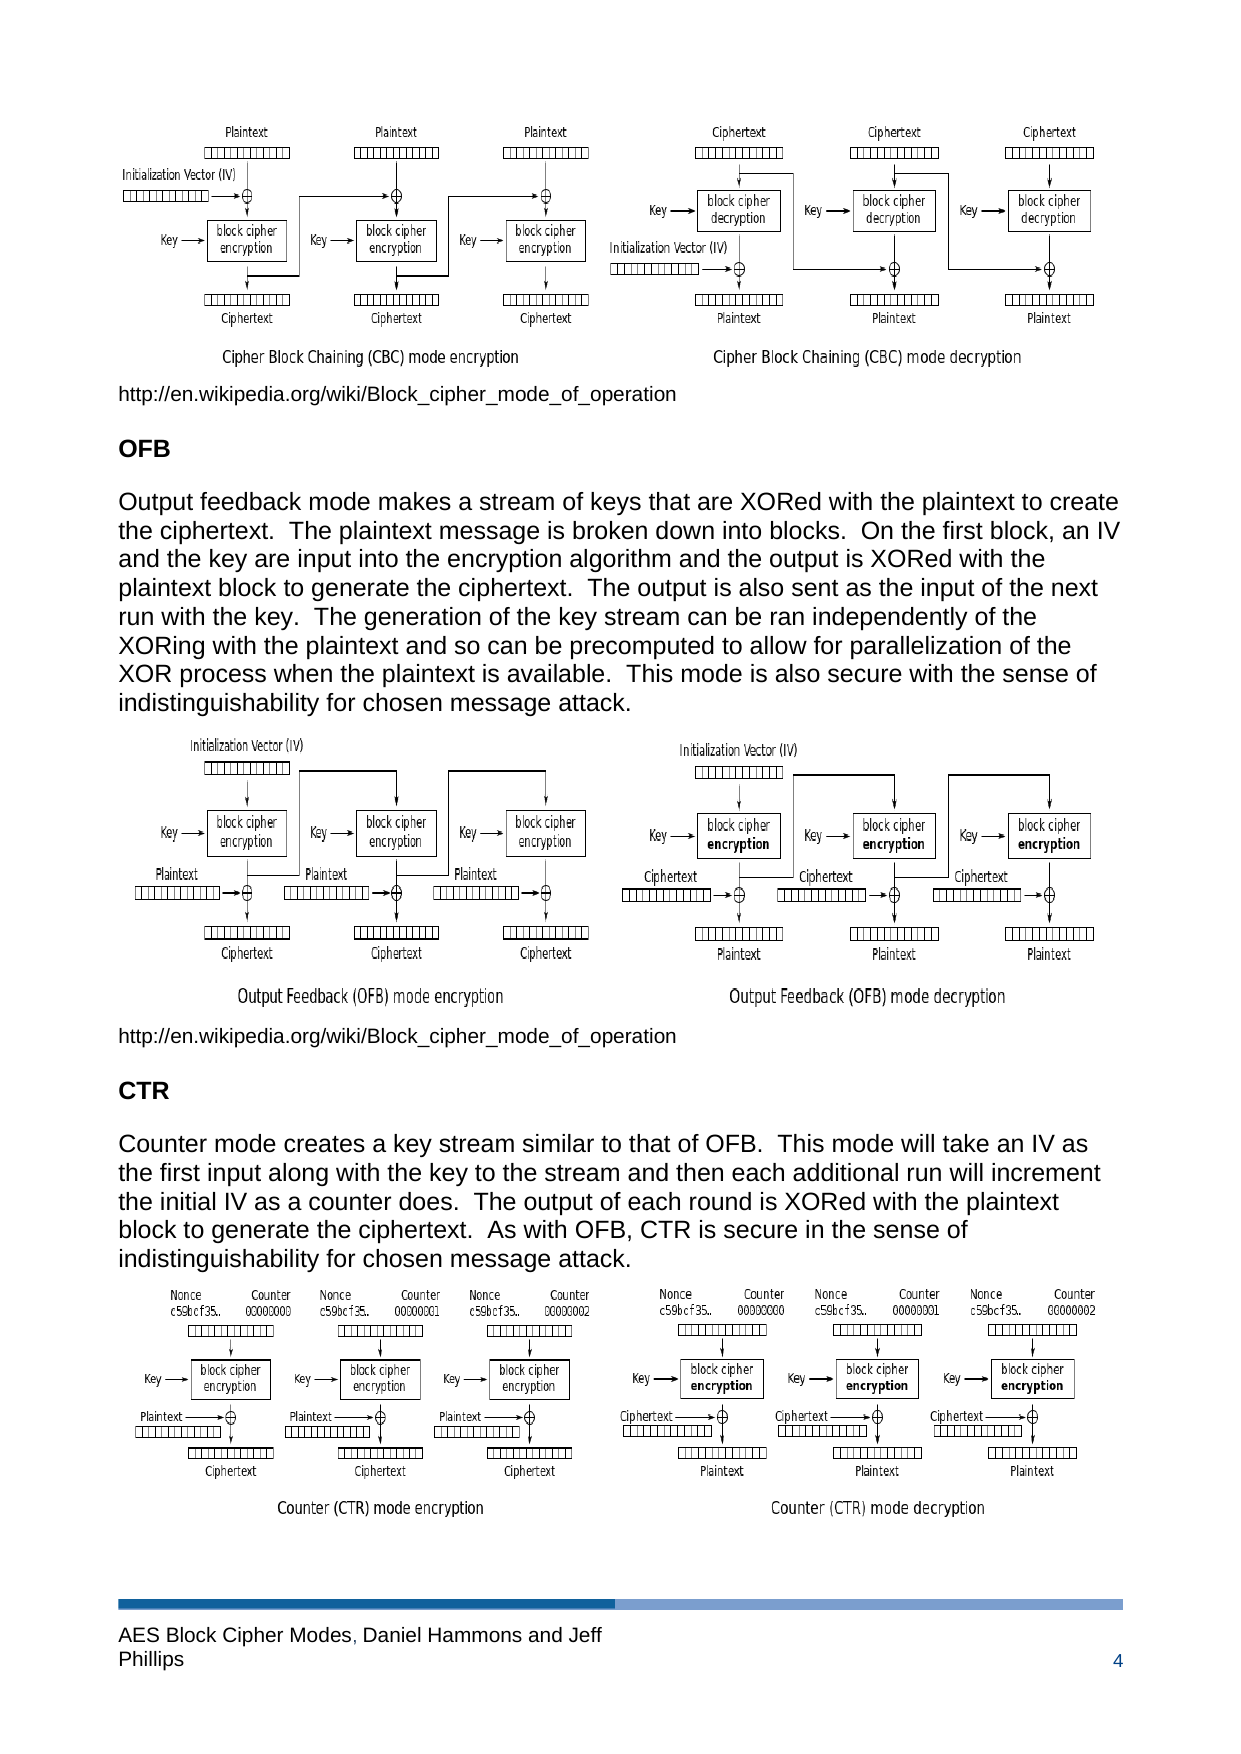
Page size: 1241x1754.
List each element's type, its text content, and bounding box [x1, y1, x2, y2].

text OFB [118, 434, 1122, 463]
picture [118, 106, 1112, 382]
text Output feedback mode makes a stream of keys that are XORed with the plaintext to create the ciphertext. The plaintext message is broken down into blocks. On the first block, an IV and the key are input into the encryption algorithm and the output is XORed with the plaintext block to generate the ciphertext. The output is also sent as the input of the next run with the key. The generation of the key stream can be ran independently of the XORing with the plaintext and so can be precomputed to allow for parallelization of the XOR process when the plaintext is available. This mode is also secure with the sense of indistinguishability for chosen message attack. [118, 487, 1122, 717]
picture [118, 1272, 1112, 1536]
picture [118, 716, 1112, 1024]
text http://en.wikipedia.org/wiki/Block_cipher_mode_of_operation [118, 381, 1122, 405]
text CTR [118, 1076, 1122, 1105]
picture [118, 1599, 1123, 1610]
text Counter mode creates a key stream similar to that of OFB. This mode will take an IV as the first input along with the key to the stream and then each additional run will increment the initial IV as a counter does. The output of each round is XORed with the plaintext block to generate the ciphertext. As with OFB, CTR is secure in the sense of indistinguishability for chosen message attack. [118, 1129, 1122, 1273]
text http://en.wikipedia.org/wiki/Block_cipher_mode_of_operation [118, 1023, 1122, 1047]
